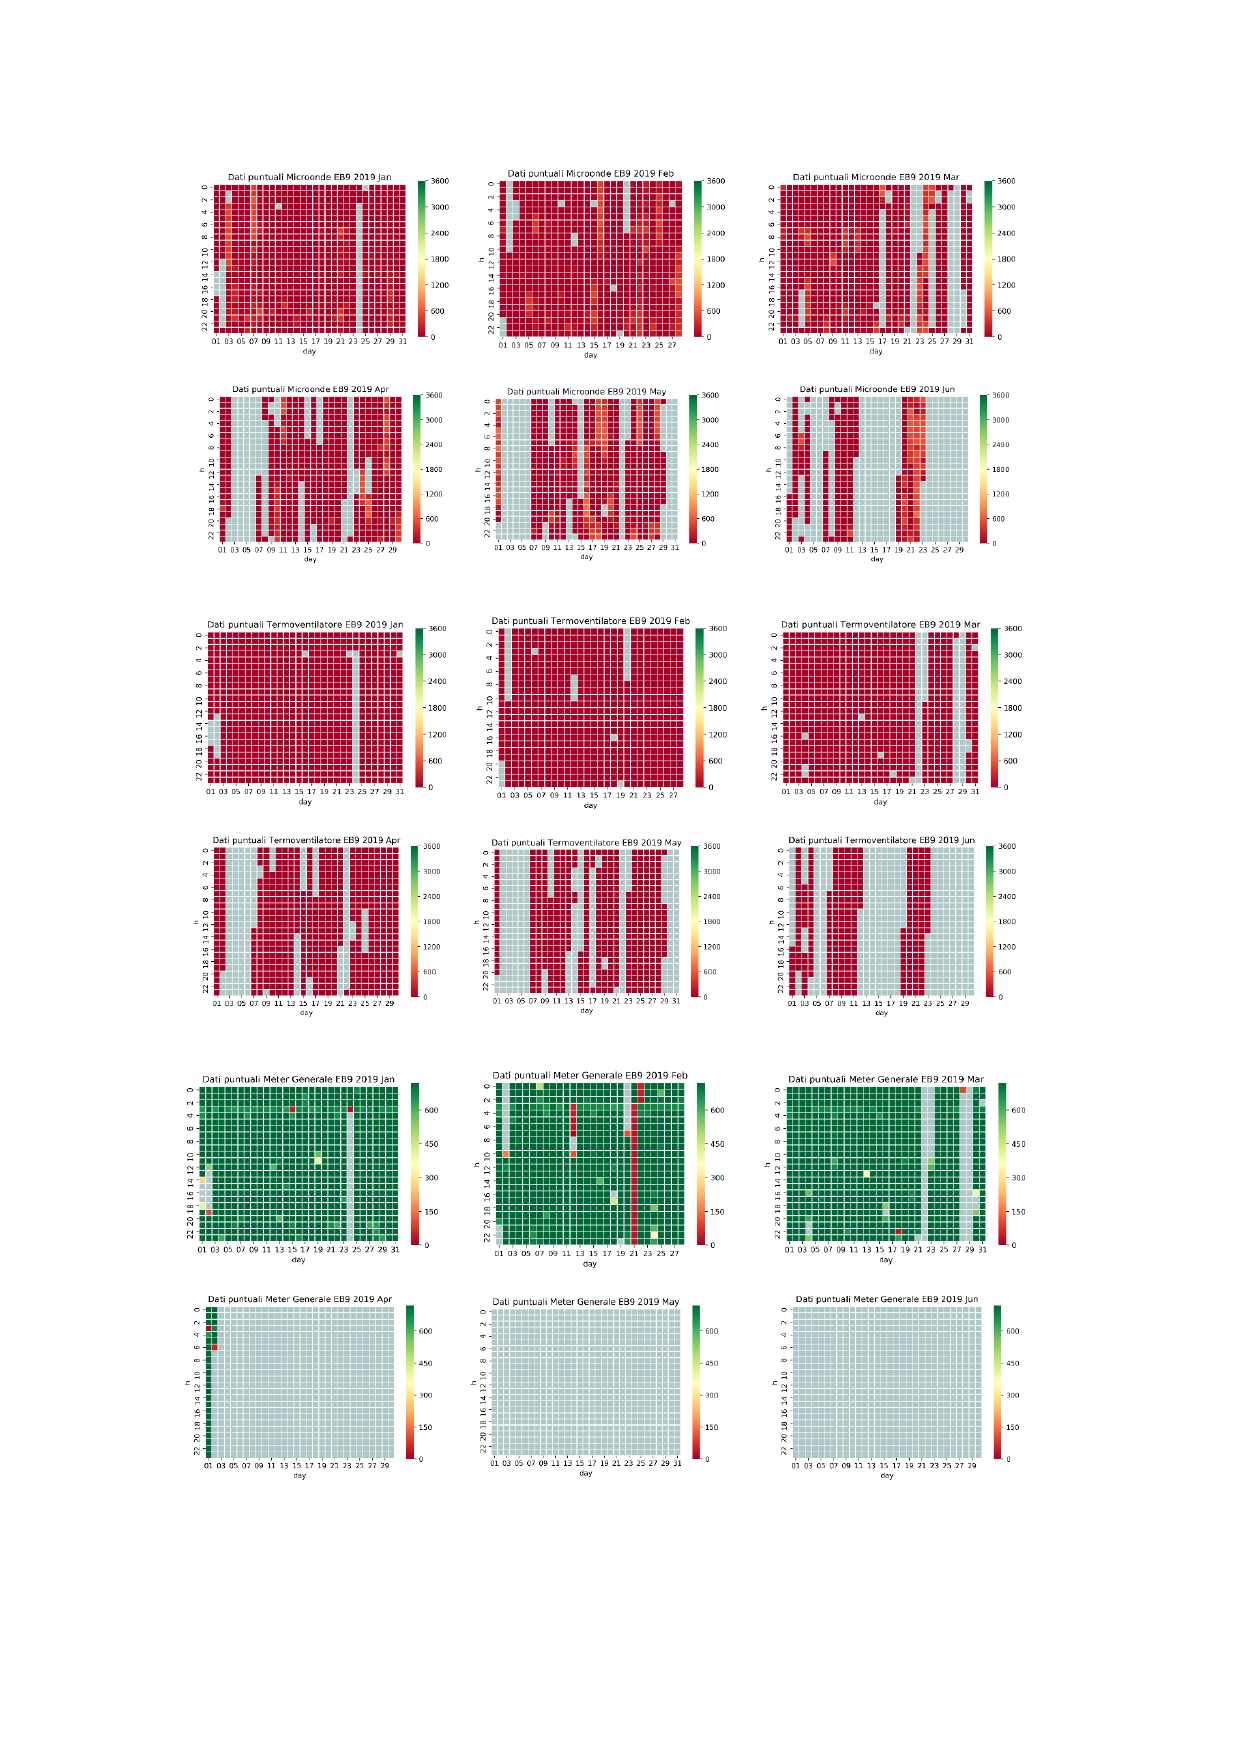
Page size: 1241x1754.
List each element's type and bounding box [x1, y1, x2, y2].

picture [185, 595, 1055, 1030]
picture [176, 1048, 1065, 1493]
picture [191, 147, 1049, 576]
